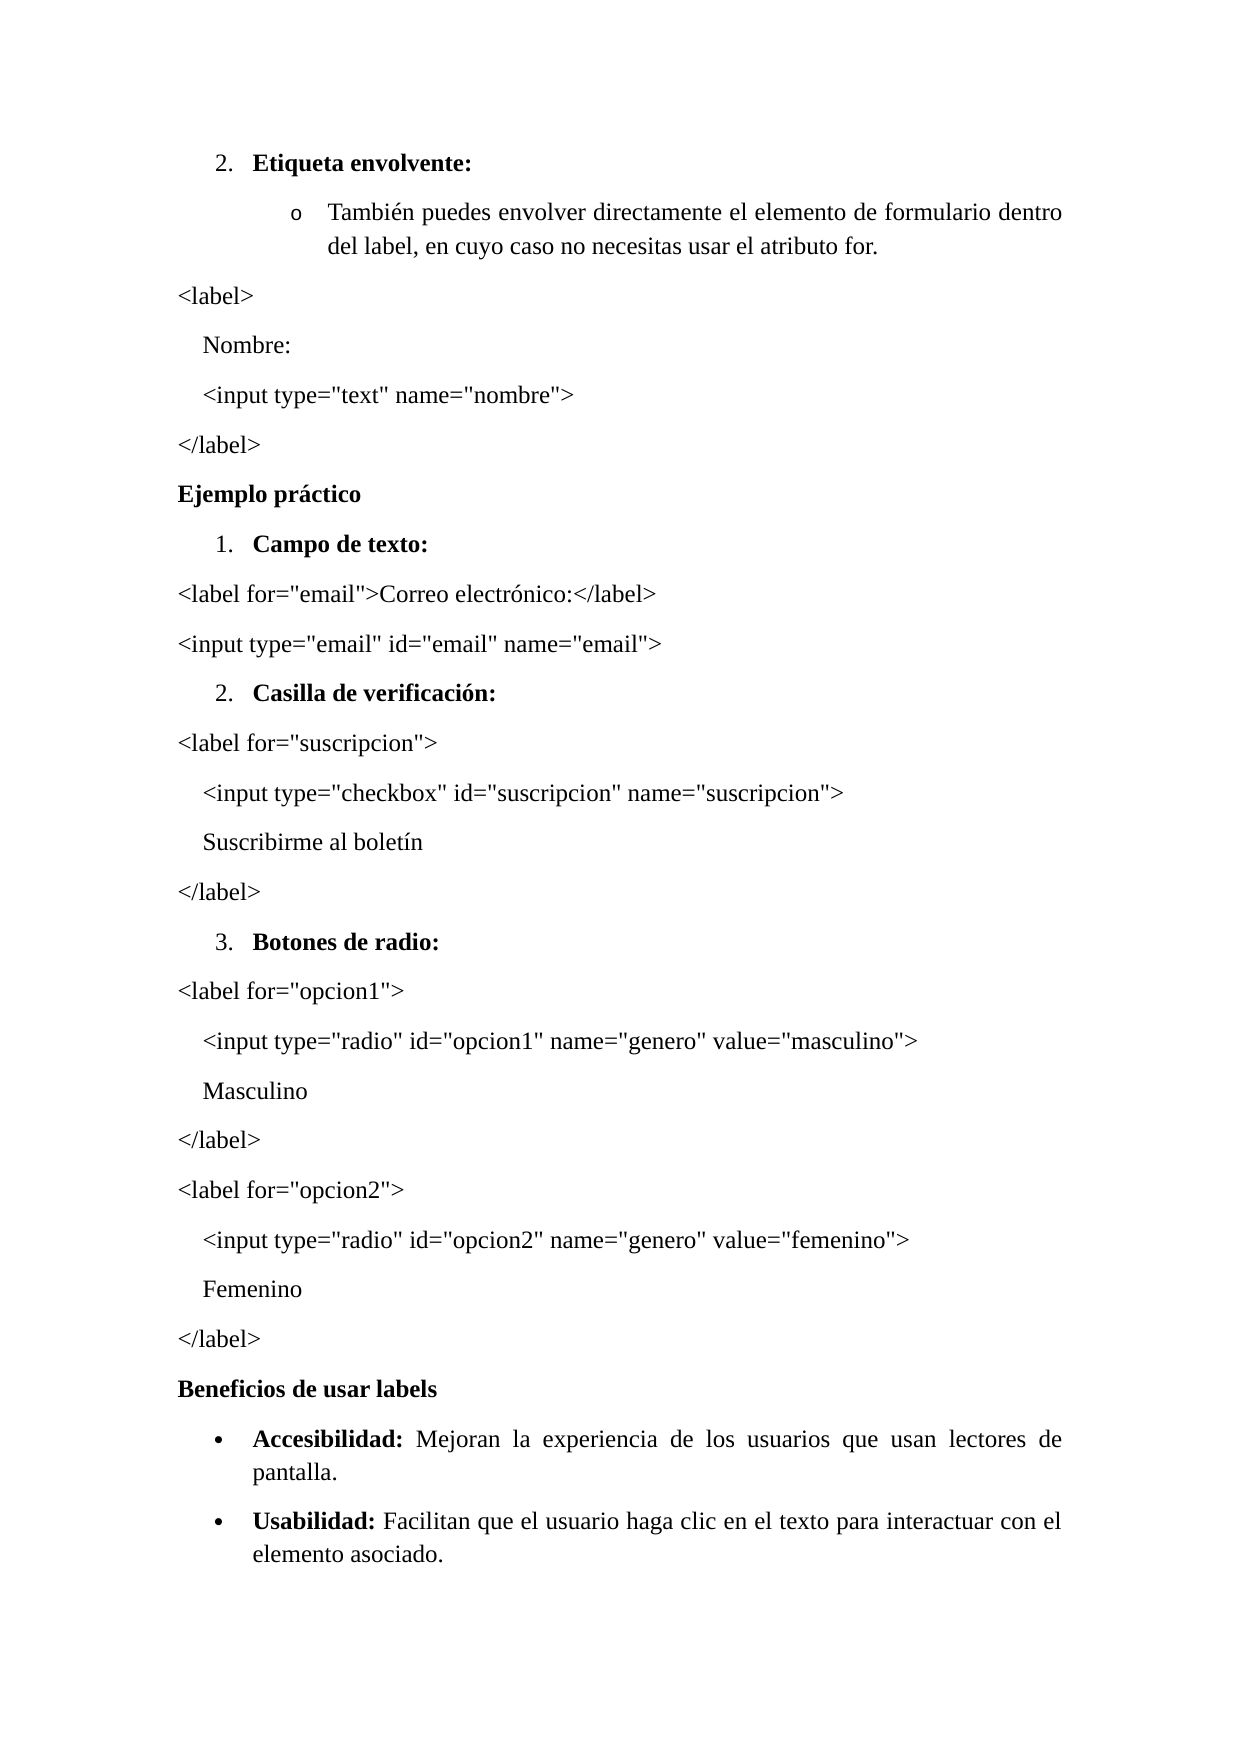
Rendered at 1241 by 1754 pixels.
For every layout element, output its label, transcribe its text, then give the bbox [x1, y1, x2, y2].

text <input type="radio" id="opcion1" name="genero" value="masculino"> [177, 1026, 1063, 1055]
text Masculino [177, 1076, 1063, 1104]
text </label> [177, 430, 1063, 459]
text <label for="opcion1"> [177, 976, 1063, 1005]
list Usabilidad: Facilitan que el usuario haga clic en el texto para interactuar con el elemento asociado. [215, 1506, 1063, 1568]
list Etiqueta envolvente: [215, 148, 1063, 176]
text <input type="text" name="nombre"> [177, 380, 1063, 409]
text Ejemplo práctico [177, 479, 1063, 508]
text <label for="suscripcion"> [177, 728, 1063, 757]
text <label for="opcion2"> [177, 1175, 1063, 1204]
text Nombre: [177, 331, 1063, 359]
text <label> [177, 281, 1063, 309]
list Botones de radio: [215, 927, 1063, 956]
list También puedes envolver directamente el elemento de formulario dentro del label, en cuyo caso no necesitas usar el atributo for. [290, 197, 1063, 260]
text <input type="checkbox" id="suscripcion" name="suscripcion"> [177, 778, 1063, 806]
text Femenino [177, 1274, 1063, 1303]
text </label> [177, 1324, 1063, 1353]
text </label> [177, 877, 1063, 906]
list Campo de texto: [215, 529, 1063, 558]
text <input type="email" id="email" name="email"> [177, 629, 1063, 657]
text <label for="email">Correo electrónico:</label> [177, 579, 1063, 608]
text <input type="radio" id="opcion2" name="genero" value="femenino"> [177, 1225, 1063, 1254]
text </label> [177, 1126, 1063, 1154]
list Accesibilidad: Mejoran la experiencia de los usuarios que usan lectores de pantalla. [215, 1424, 1063, 1485]
text Suscribirme al boletín [177, 827, 1063, 856]
list Casilla de verificación: [215, 678, 1063, 707]
text Beneficios de usar labels [177, 1374, 1063, 1403]
